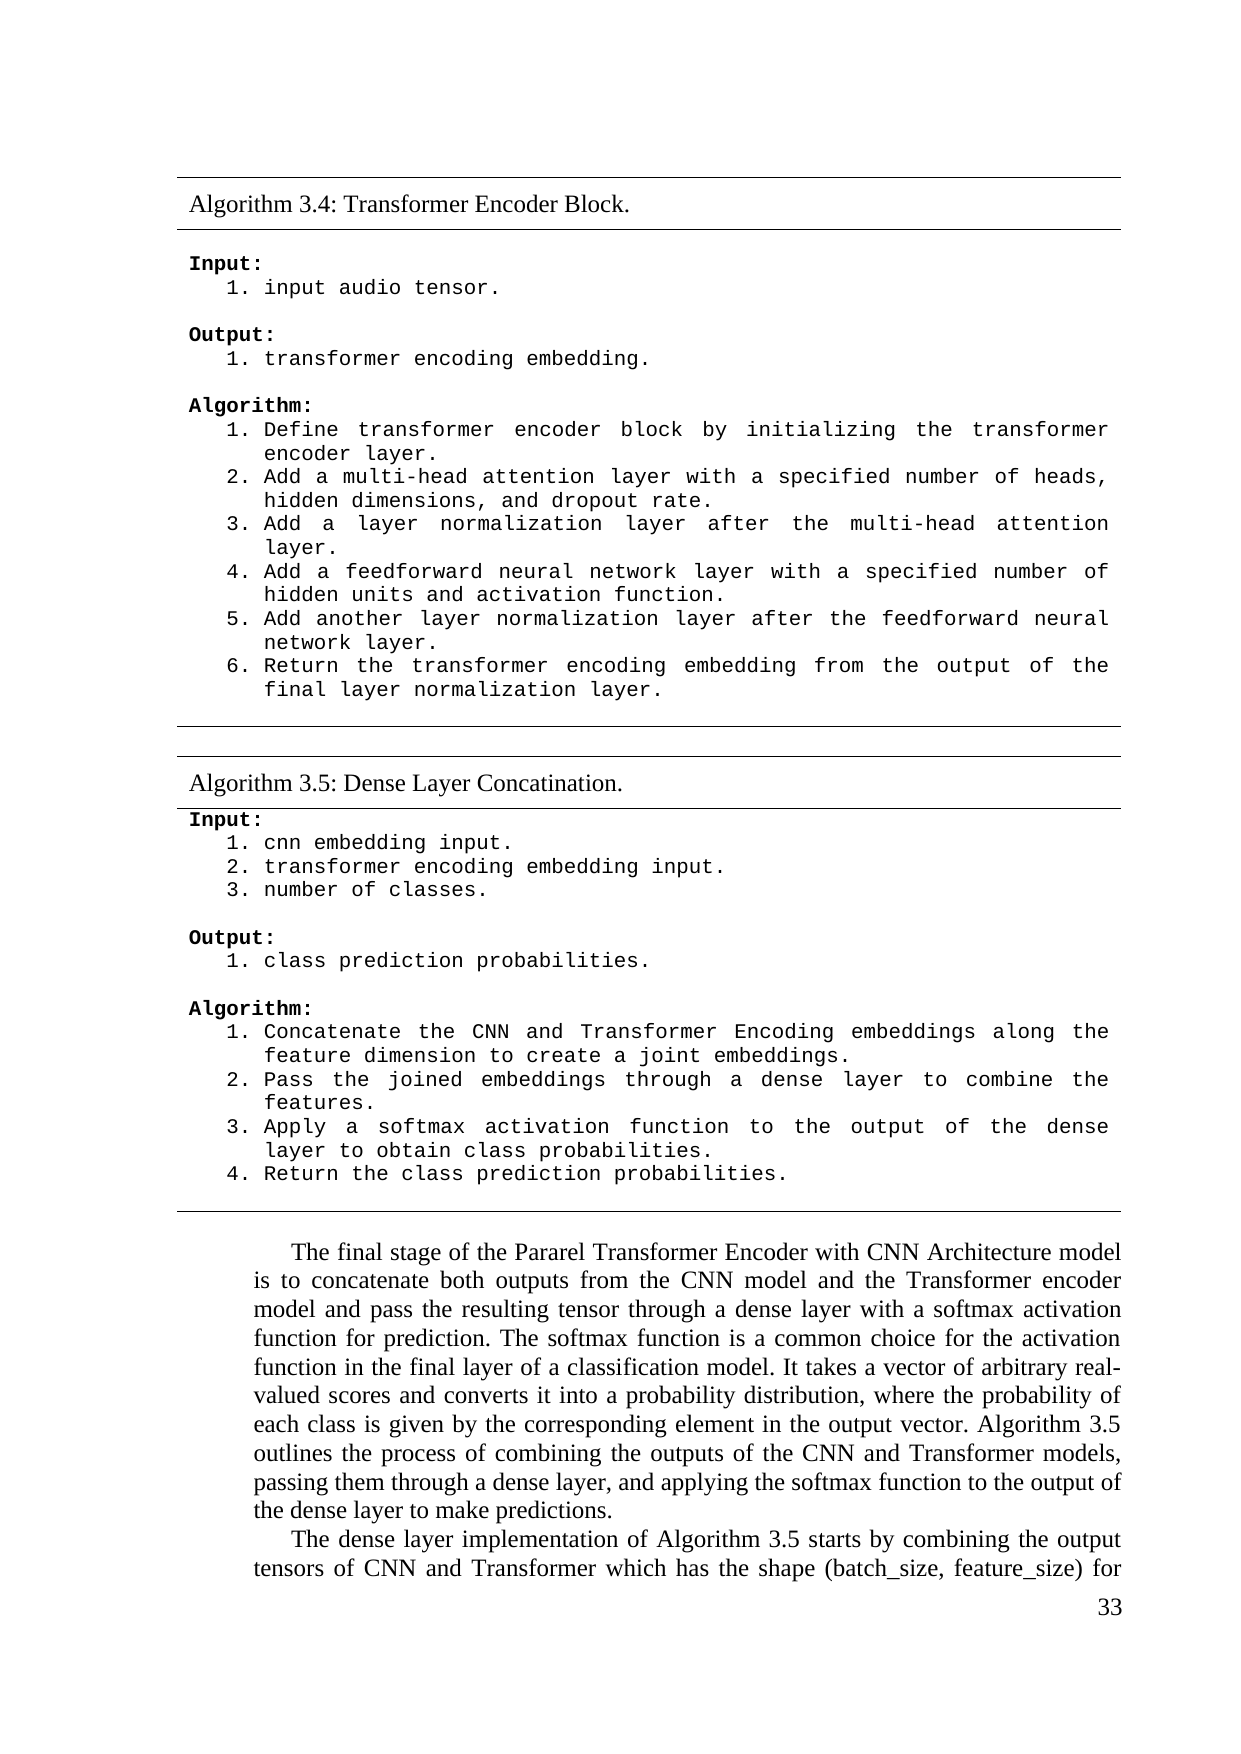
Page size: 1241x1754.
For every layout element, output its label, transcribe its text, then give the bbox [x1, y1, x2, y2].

table_cell Input: input audio tensor. Output: transformer encoding embedding. Algorithm: Define transformer encoder block by initializing the transformer encoder layer. Add a multi-head attention layer with a specified number of heads, hidden dimensions, and dropout rate. Add a layer normalization layer after the multi-head attention layer. Add a feedforward neural network layer with a specified number of hidden units and activation function. Add another layer normalization layer after the feedforward neural network layer. Return the transformer encoding embedding from the output of the final layer normalization layer. [177, 230, 1121, 726]
text The final stage of the Pararel Transformer Encoder with CNN Architecture model is to concatenate both outputs from the CNN model and the Transformer encoder model and pass the resulting tensor through a dense layer with a softmax activation function for prediction. The softmax function is a common choice for the activation function in the final layer of a classification model. It takes a vector of arbitrary real-valued scores and converts it into a probability distribution, where the probability of each class is given by the corresponding element in the output vector. Algorithm 3.5 outlines the process of combining the outputs of the CNN and Transformer models, passing them through a dense layer, and applying the softmax function to the output of the dense layer to make predictions. [253, 1237, 1122, 1524]
table_header Algorithm 3.5: Dense Layer Concatination. [177, 757, 1121, 807]
table_header Algorithm 3.4: Transformer Encoder Block. [177, 178, 1121, 229]
table_cell Input: cnn embedding input. transformer encoding embedding input. number of classes. Output: class prediction probabilities. Algorithm: Concatenate the CNN and Transformer Encoding embeddings along the feature dimension to create a joint embeddings. Pass the joined embeddings through a dense layer to combine the features. Apply a softmax activation function to the output of the dense layer to obtain class probabilities. Return the class prediction probabilities. [177, 809, 1121, 1211]
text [253, 1524, 1122, 1582]
